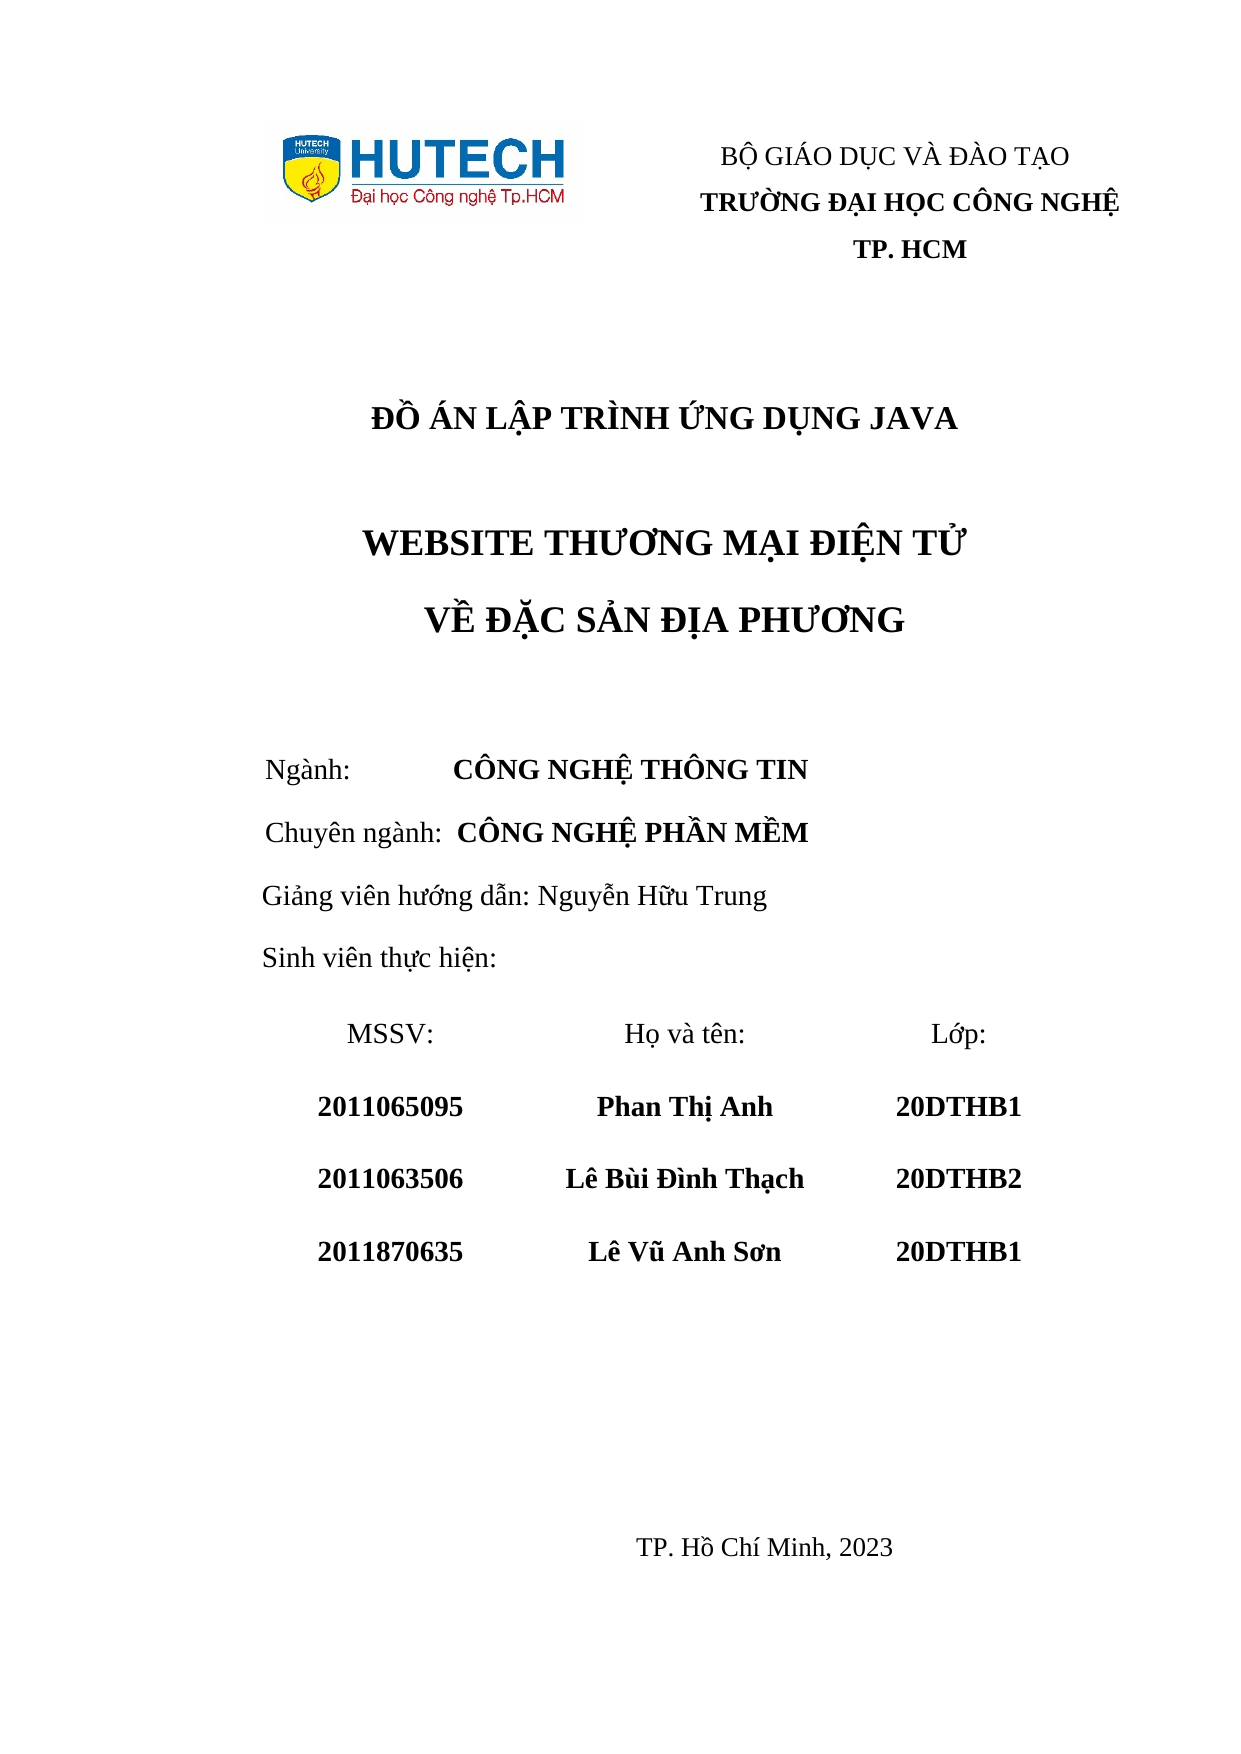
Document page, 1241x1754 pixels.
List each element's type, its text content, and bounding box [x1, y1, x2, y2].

text Chuyên ngành: CÔNG NGHỆ PHẦN MỀM [265, 815, 1152, 848]
table_header Lớp: [846, 1003, 1072, 1076]
text Ngành: CÔNG NGHỆ THÔNG TIN [265, 752, 1152, 786]
table_header MSSV: [257, 1003, 524, 1076]
table_cell 20DTHB1 [846, 1222, 1072, 1294]
table_cell Lê Vũ Anh Sơn [524, 1222, 846, 1294]
table_cell Lê Bùi Đình Thạch [524, 1149, 846, 1222]
table_cell 2011065095 [257, 1076, 524, 1149]
table_header BỘ GIÁO DỤC VÀ ĐÀO TẠO TRƯỜNG ĐẠI HỌC CÔNG NGHỆ TP. HCM [594, 118, 1152, 278]
text ĐỒ ÁN LẬP TRÌNH ỨNG DỤNG JAVA [177, 398, 1152, 437]
picture [263, 118, 583, 222]
table_cell 2011870635 [257, 1222, 524, 1294]
table_cell 20DTHB1 [846, 1076, 1072, 1149]
table_cell Phan Thị Anh [524, 1076, 846, 1149]
text WEBSITE THƯƠNG MẠI ĐIỆN TỬ [177, 521, 1152, 564]
text Giảng viên hướng dẫn: Nguyễn Hữu Trung [262, 878, 1152, 911]
table_header [177, 118, 593, 278]
table_cell 20DTHB2 [846, 1149, 1072, 1222]
table_cell 2011063506 [257, 1149, 524, 1222]
table_header Họ và tên: [524, 1003, 846, 1076]
text VỀ ĐẶC SẢN ĐỊA PHƯƠNG [177, 598, 1152, 641]
text Sinh viên thực hiện: [262, 941, 1152, 974]
